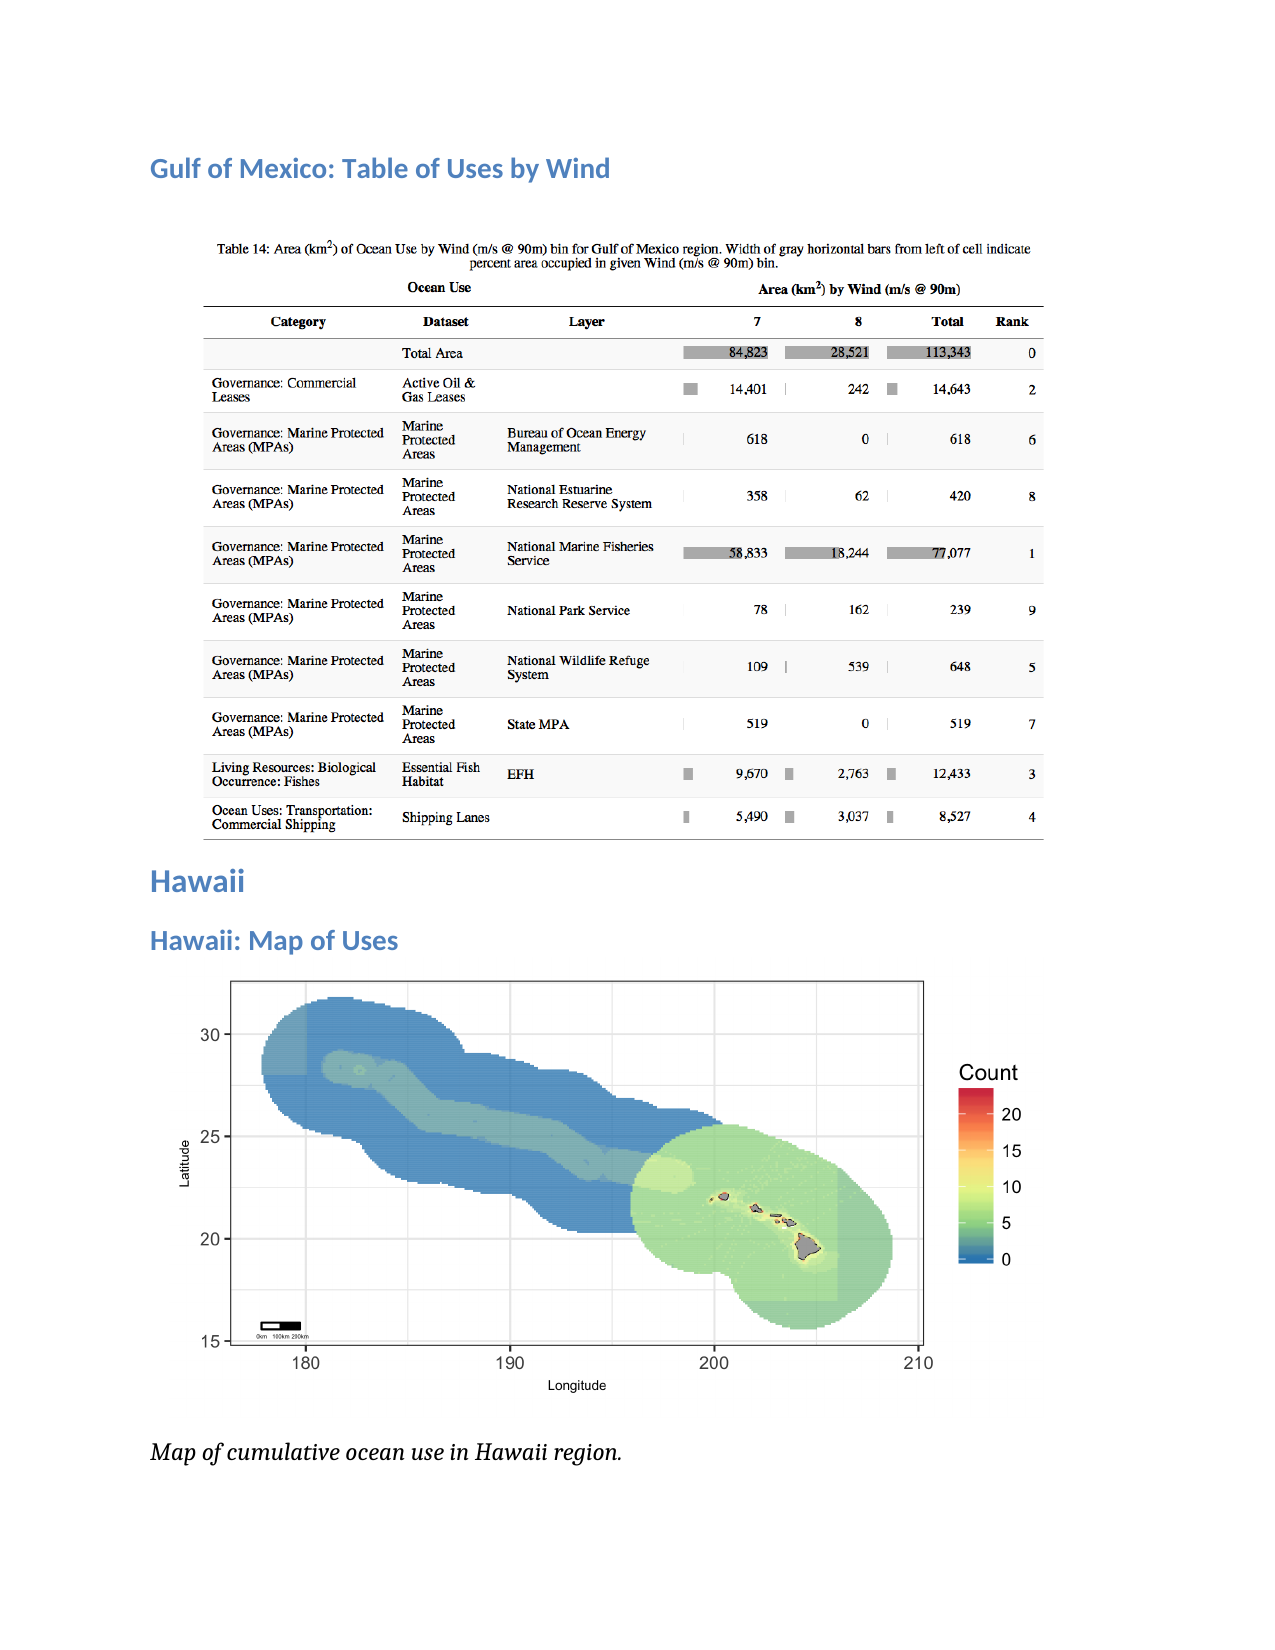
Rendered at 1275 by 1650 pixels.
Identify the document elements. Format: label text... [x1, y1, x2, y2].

picture [168, 957, 1044, 1418]
picture [168, 204, 1044, 840]
subtitle Hawaii: Map of Uses [150, 922, 1125, 958]
subtitle Hawaii [150, 860, 1125, 901]
text Map of cumulative ocean use in Hawaii region. [150, 1438, 1125, 1467]
subtitle Gulf of Mexico: Table of Uses by Wind [150, 150, 1125, 186]
